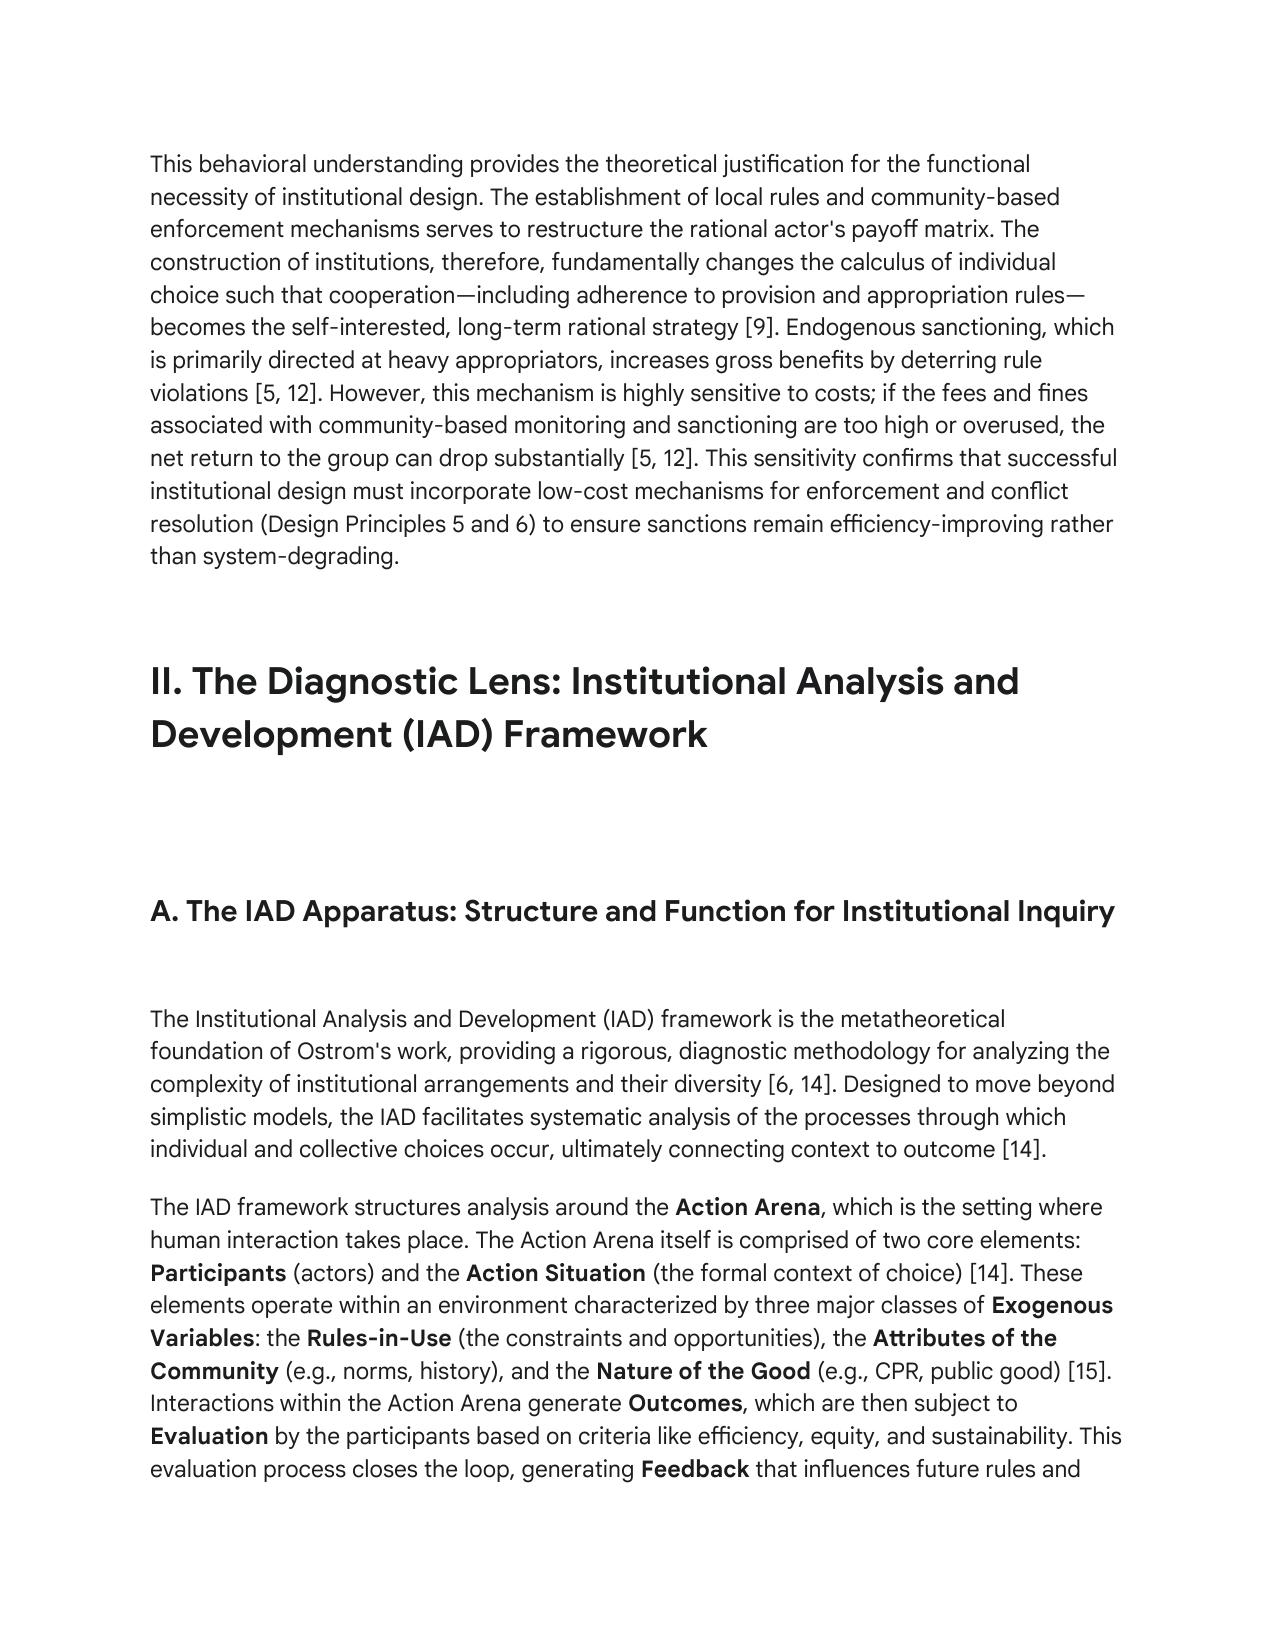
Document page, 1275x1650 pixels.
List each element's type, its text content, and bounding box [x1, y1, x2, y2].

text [150, 1193, 1125, 1484]
text The Institutional Analysis and Development (IAD) framework is the metatheoretical foundation of Ostrom's work, providing a rigorous, diagnostic methodology for analyzing the complexity of institutional arrangements and their diversity [6, 14]. Designed to move beyond simplistic models, the IAD facilitates systematic analysis of the processes through which individual and collective choices occur, ultimately connecting context to outcome [14]. [150, 1005, 1125, 1164]
subtitle A. The IAD Apparatus: Structure and Function for Institutional Inquiry [150, 893, 1125, 929]
subtitle II. The Diagnostic Lens: Institutional Analysis and Development (IAD) Framework [150, 658, 1125, 758]
text This behavioral understanding provides the theoretical justification for the functional necessity of institutional design. The establishment of local rules and community-based enforcement mechanisms serves to restructure the rational actor's payoff matrix. The construction of institutions, therefore, fundamentally changes the calculus of individual choice such that cooperation—including adherence to provision and appropriation rules—becomes the self-interested, long-term rational strategy [9]. Endogenous sanctioning, which is primarily directed at heavy appropriators, increases gross benefits by deterring rule violations [5, 12]. However, this mechanism is highly sensitive to costs; if the fees and fines associated with community-based monitoring and sanctioning are too high or overused, the net return to the group can drop substantially [5, 12]. This sensitivity confirms that successful institutional design must incorporate low-cost mechanisms for enforcement and conflict resolution (Design Principles 5 and 6) to ensure sanctions remain efficiency-improving rather than system-degrading. [150, 150, 1125, 571]
